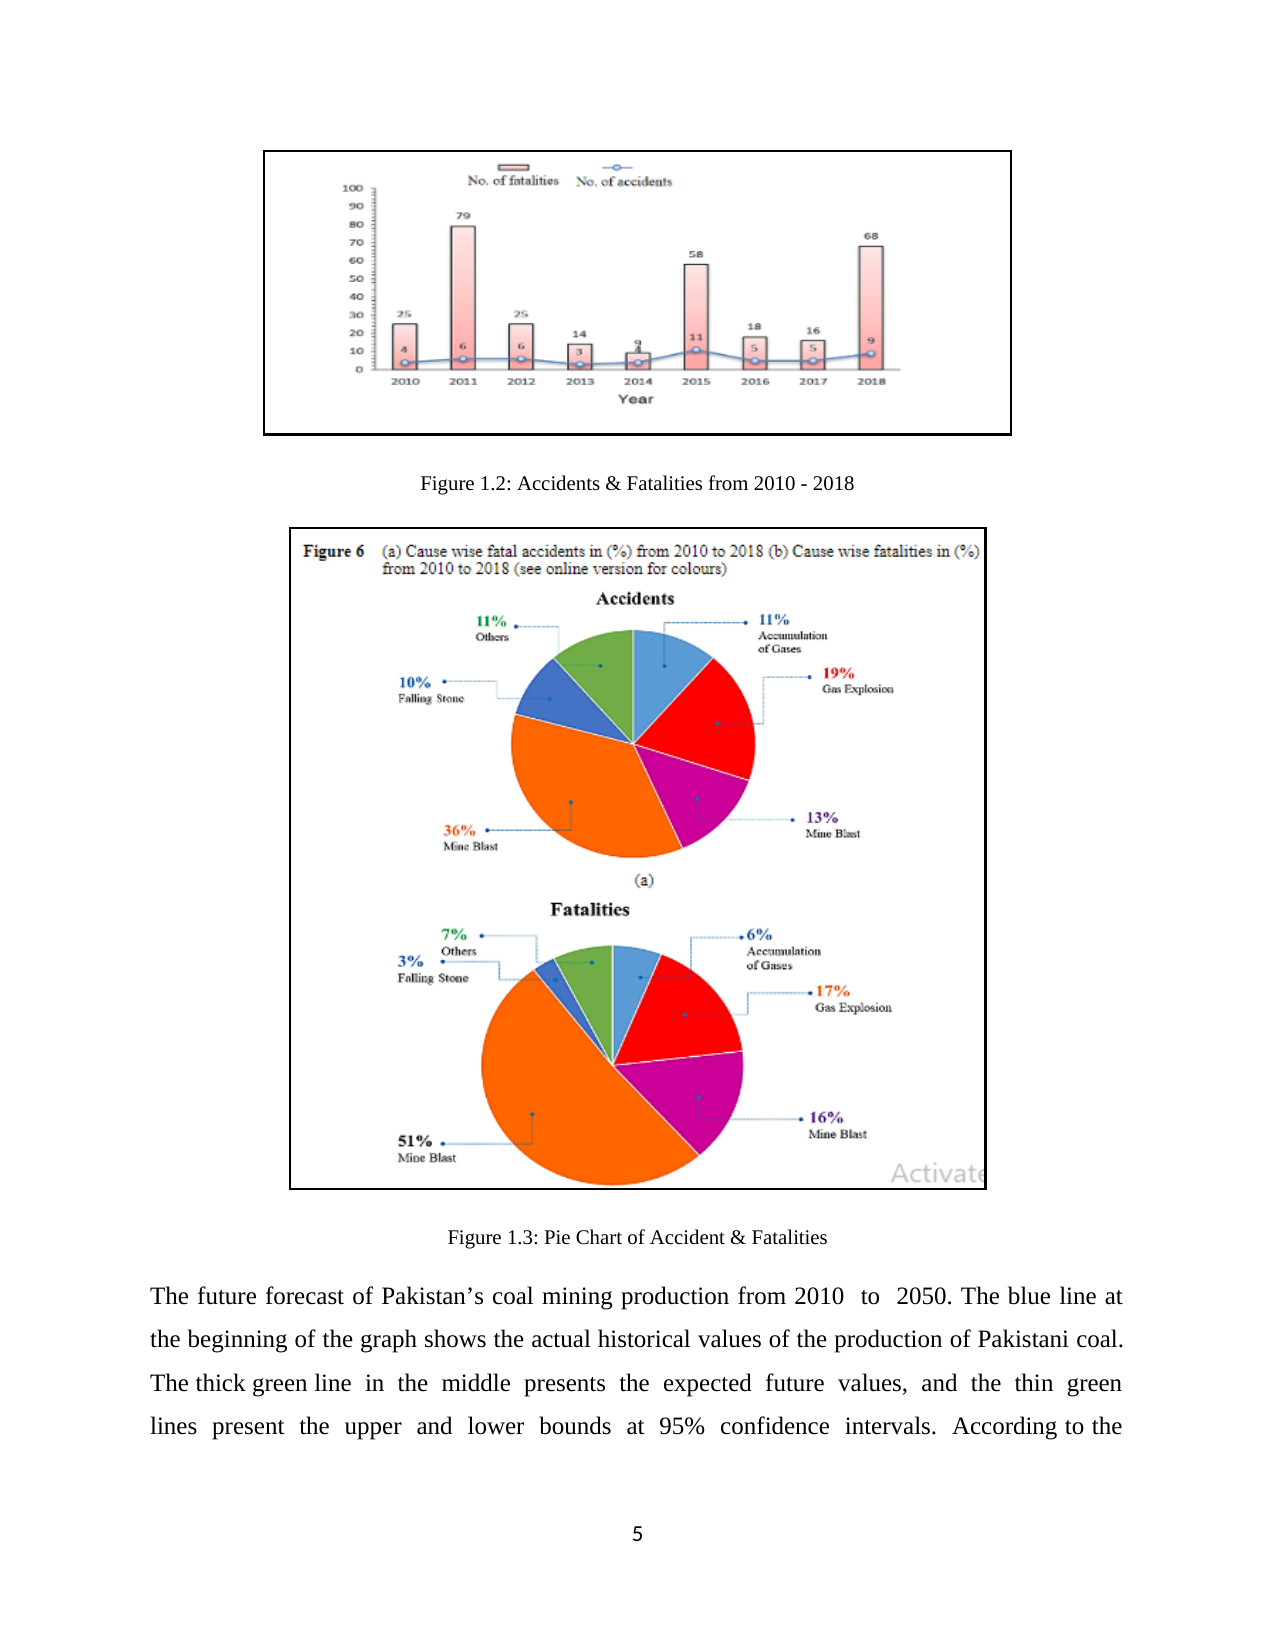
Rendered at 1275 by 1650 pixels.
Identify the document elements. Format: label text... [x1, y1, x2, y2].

text Figure 1.2: Accidents & Fatalities from 2010 - 2018 [150, 470, 1125, 494]
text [150, 1281, 1125, 1439]
picture [265, 152, 1010, 433]
text Figure 1.3: Pie Chart of Accident & Fatalities [150, 1224, 1125, 1249]
picture [291, 529, 984, 1188]
